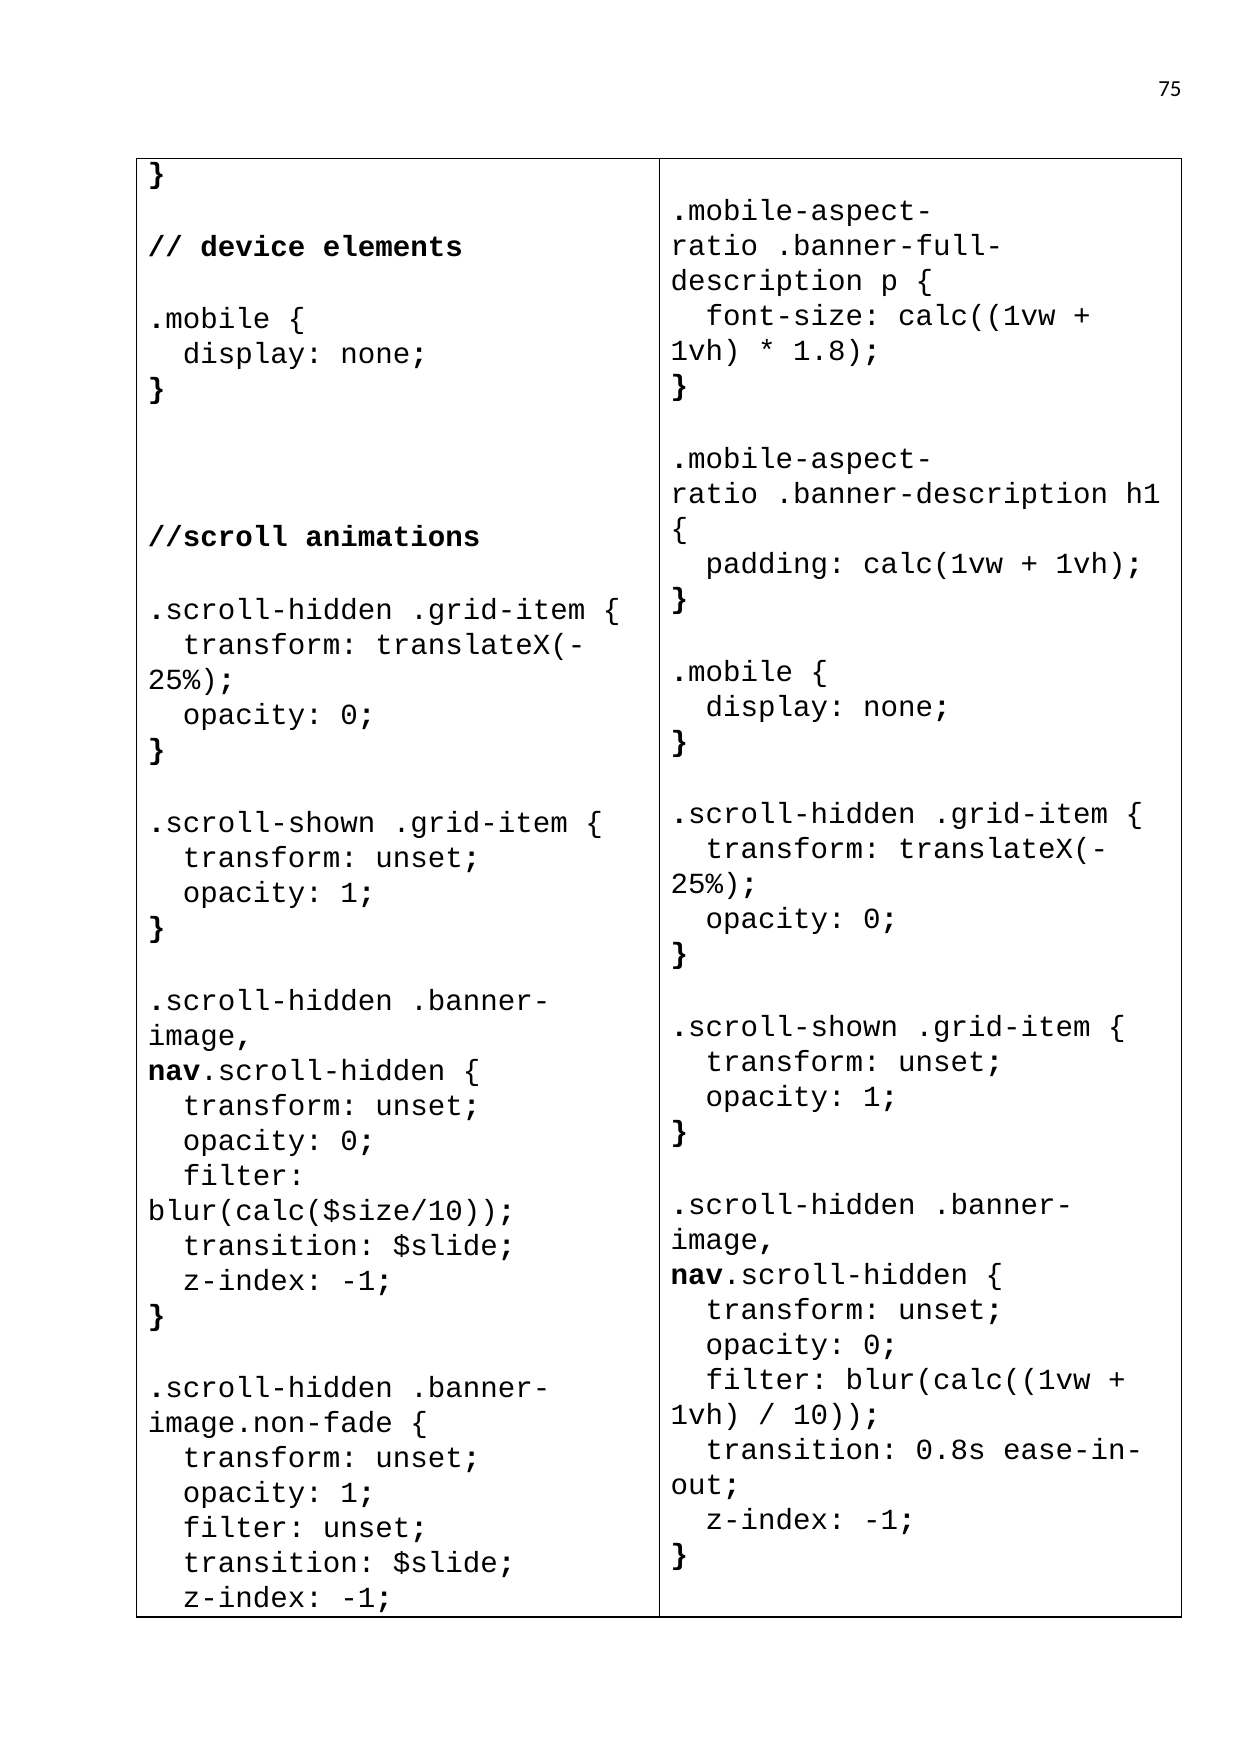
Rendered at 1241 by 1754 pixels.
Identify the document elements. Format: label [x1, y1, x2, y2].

table_header [137, 159, 659, 1616]
table_header [660, 159, 1181, 1616]
